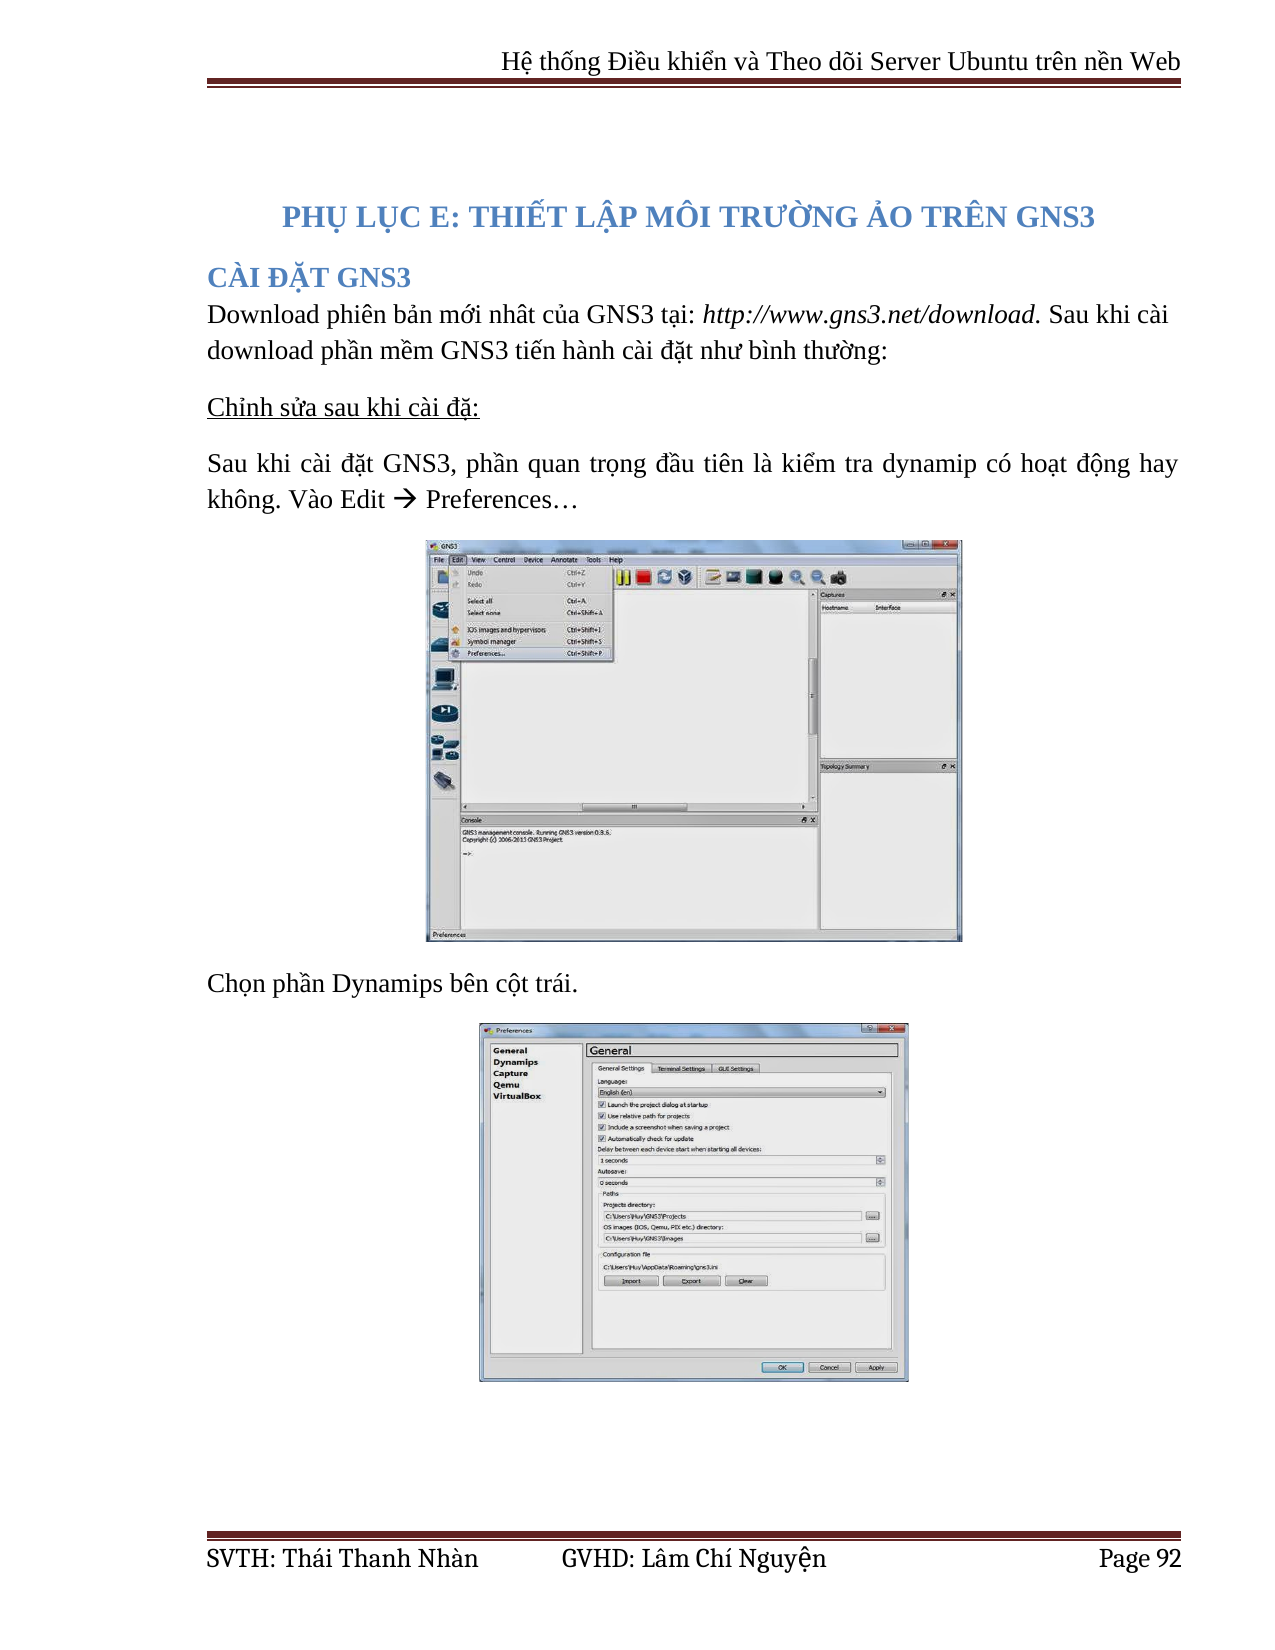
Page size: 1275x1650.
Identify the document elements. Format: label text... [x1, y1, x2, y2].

text Sau khi cài đặt GNS3, phần quan trọng đầu tiên là kiểm tra dynamip có hoạt động hay không. Vào Edit Preferences… [207, 447, 1181, 514]
text Download phiên bản mới nhât của GNS3 tại: http://www.gns3.net/download. Sau khi cài download phần mềm GNS3 tiến hành cài đặt như bình thường: [207, 299, 1181, 366]
picture [425, 540, 963, 942]
picture [479, 1023, 909, 1382]
text Chỉnh sửa sau khi cài đặ: [207, 391, 1181, 422]
subtitle PHỤ LỤC E: THIẾT LẬP MÔI TRƯỜNG ẢO TRÊN GNS3 [282, 198, 1181, 234]
text Chọn phần Dynamips bên cột trái. [207, 967, 1181, 998]
subtitle CÀI ĐẶT GNS3 [207, 260, 1181, 294]
